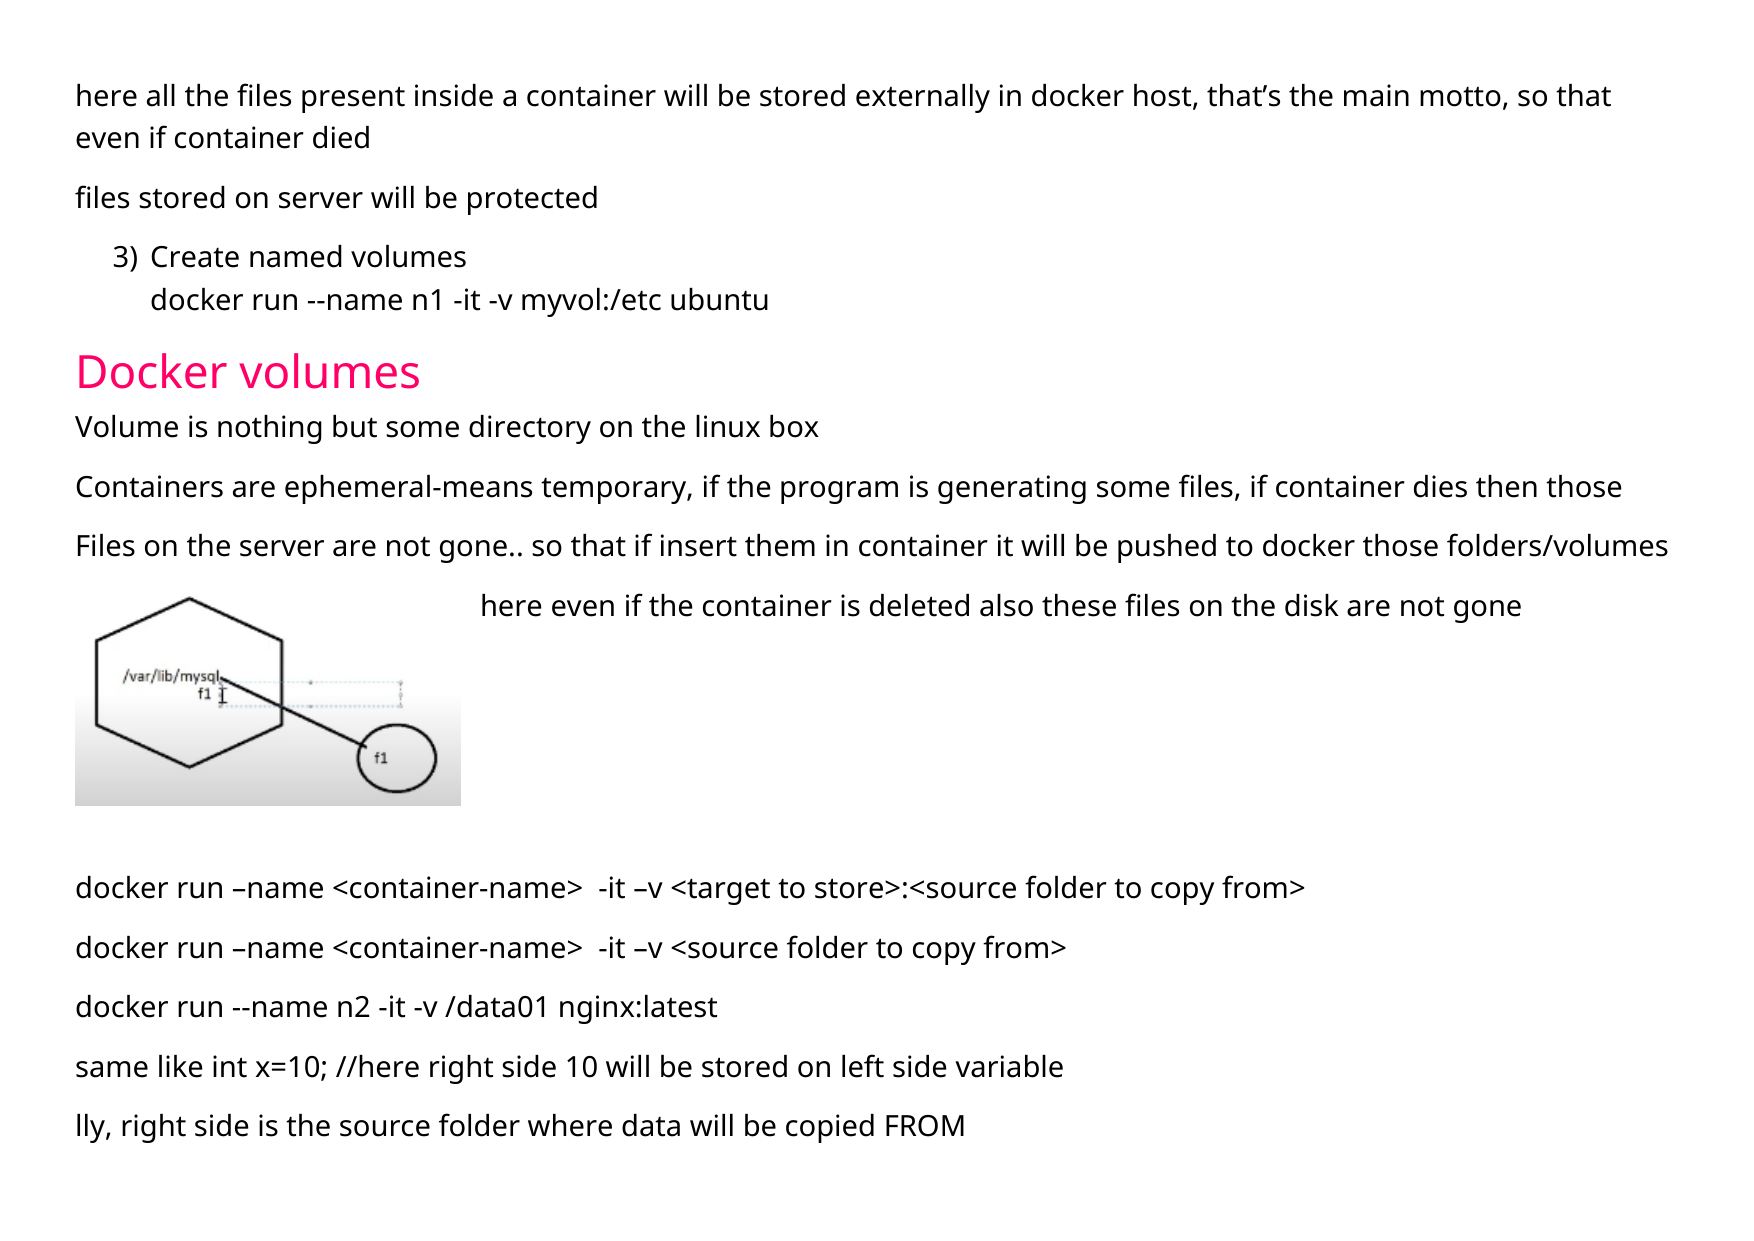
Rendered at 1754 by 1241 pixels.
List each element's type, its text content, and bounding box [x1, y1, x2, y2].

list docker run --name n1 -it -v myvol:/etc ubuntu [150, 279, 1679, 319]
text Volume is nothing but some directory on the linux box [75, 406, 1679, 446]
text here even if the container is deleted also these files on the disk are not gone [75, 585, 1679, 848]
text docker run --name n2 -it -v /data01 nginx:latest [75, 987, 1679, 1026]
text Docker volumes [75, 339, 1679, 401]
picture [75, 584, 461, 806]
list Create named volumes [112, 237, 1679, 276]
text docker run –name <container-name> -it –v <target to store>:<source folder to copy from> [75, 868, 1679, 907]
text lly, right side is the source folder where data will be copied FROM [75, 1106, 1679, 1145]
text Containers are ephemeral-means temporary, if the program is generating some files, if container dies then those [75, 466, 1679, 506]
text files stored on server will be protected [75, 177, 1679, 217]
text same like int x=10; //here right side 10 will be stored on left side variable [75, 1046, 1679, 1086]
text docker run –name <container-name> -it –v <source folder to copy from> [75, 927, 1679, 967]
text Files on the server are not gone.. so that if insert them in container it will be pushed to docker those folders/volumes [75, 525, 1679, 565]
text here all the files present inside a container will be stored externally in docker host, that’s the main motto, so that even if container died [75, 75, 1679, 157]
